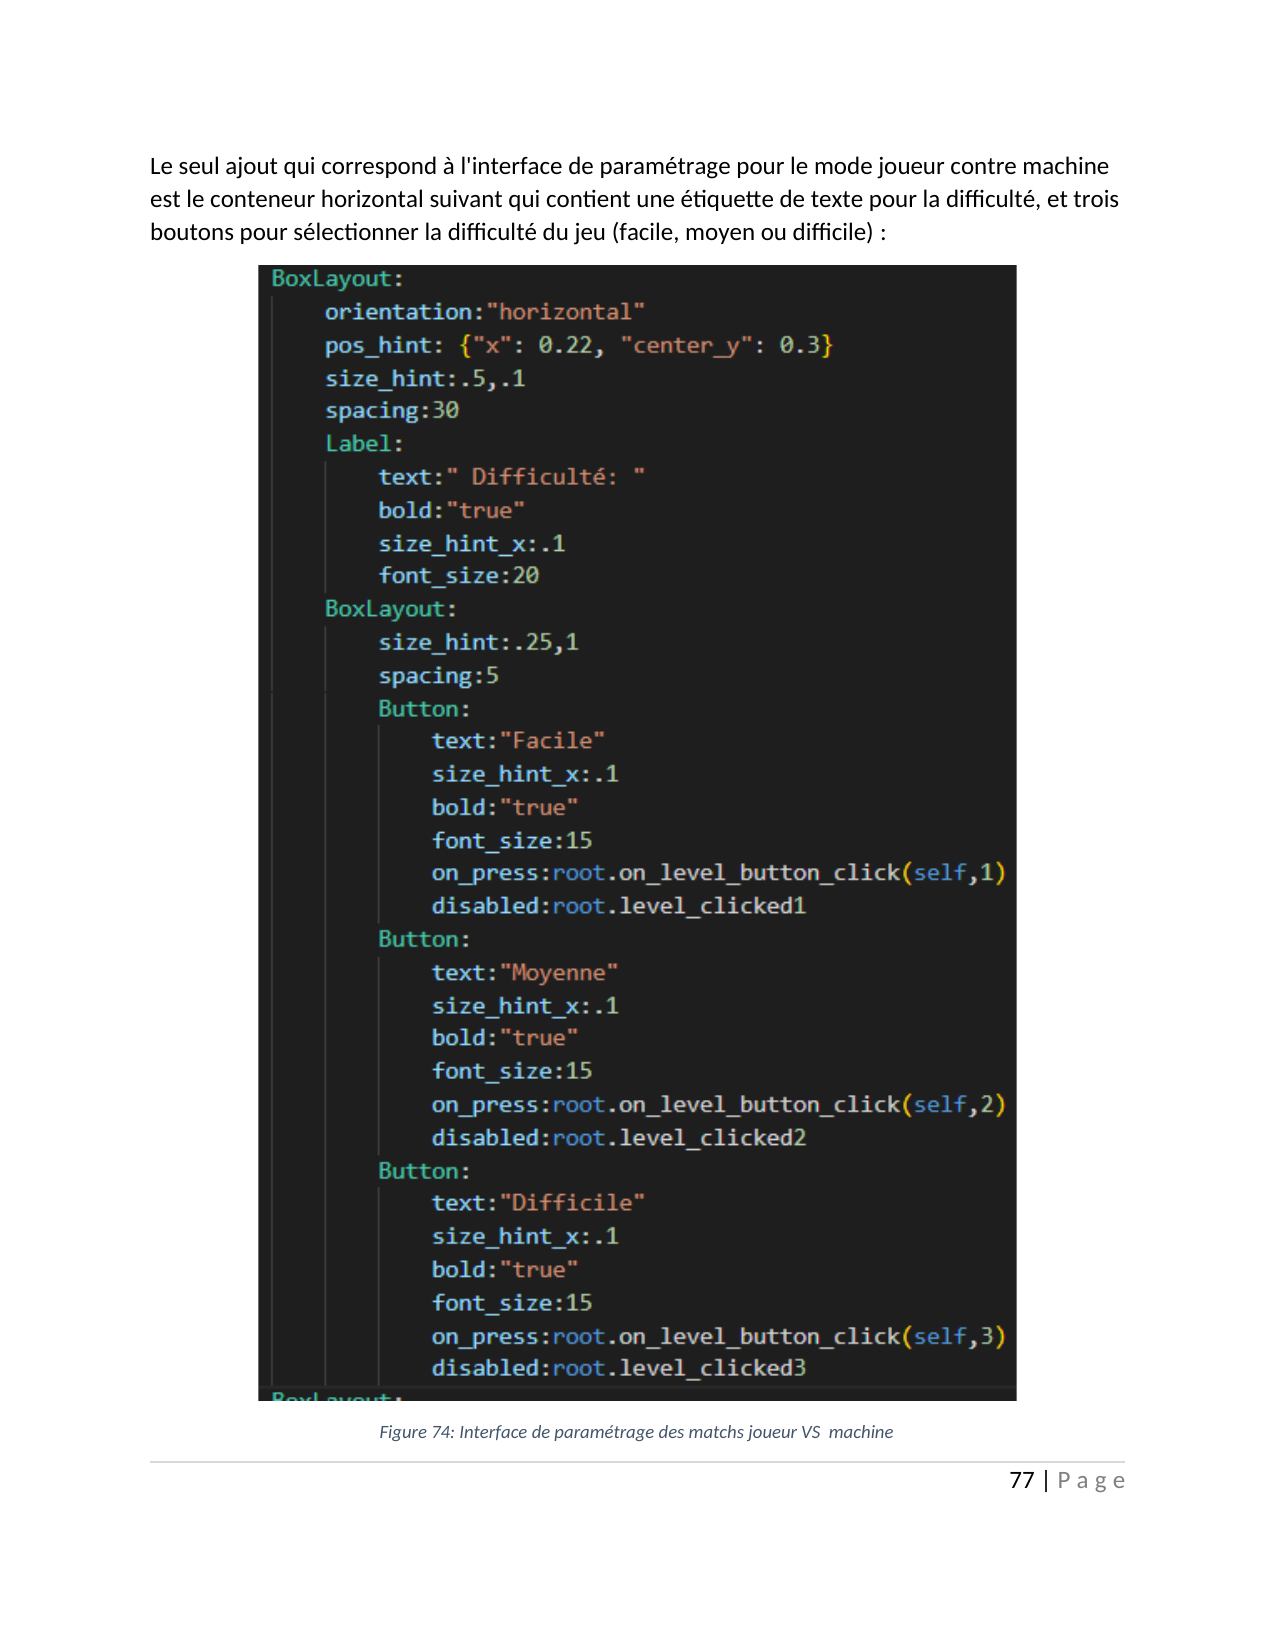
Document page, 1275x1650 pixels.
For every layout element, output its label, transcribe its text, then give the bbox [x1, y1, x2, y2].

text Le seul ajout qui correspond à l'interface de paramétrage pour le mode joueur contre machine est le conteneur horizontal suivant qui contient une étiquette de texte pour la difficulté, et trois boutons pour sélectionner la difficulté du jeu (facile, moyen ou difficile) : [150, 150, 1125, 246]
text Figure 74: Interface de paramétrage des matchs joueur VS machine [150, 1420, 1125, 1443]
picture [258, 265, 1017, 1401]
